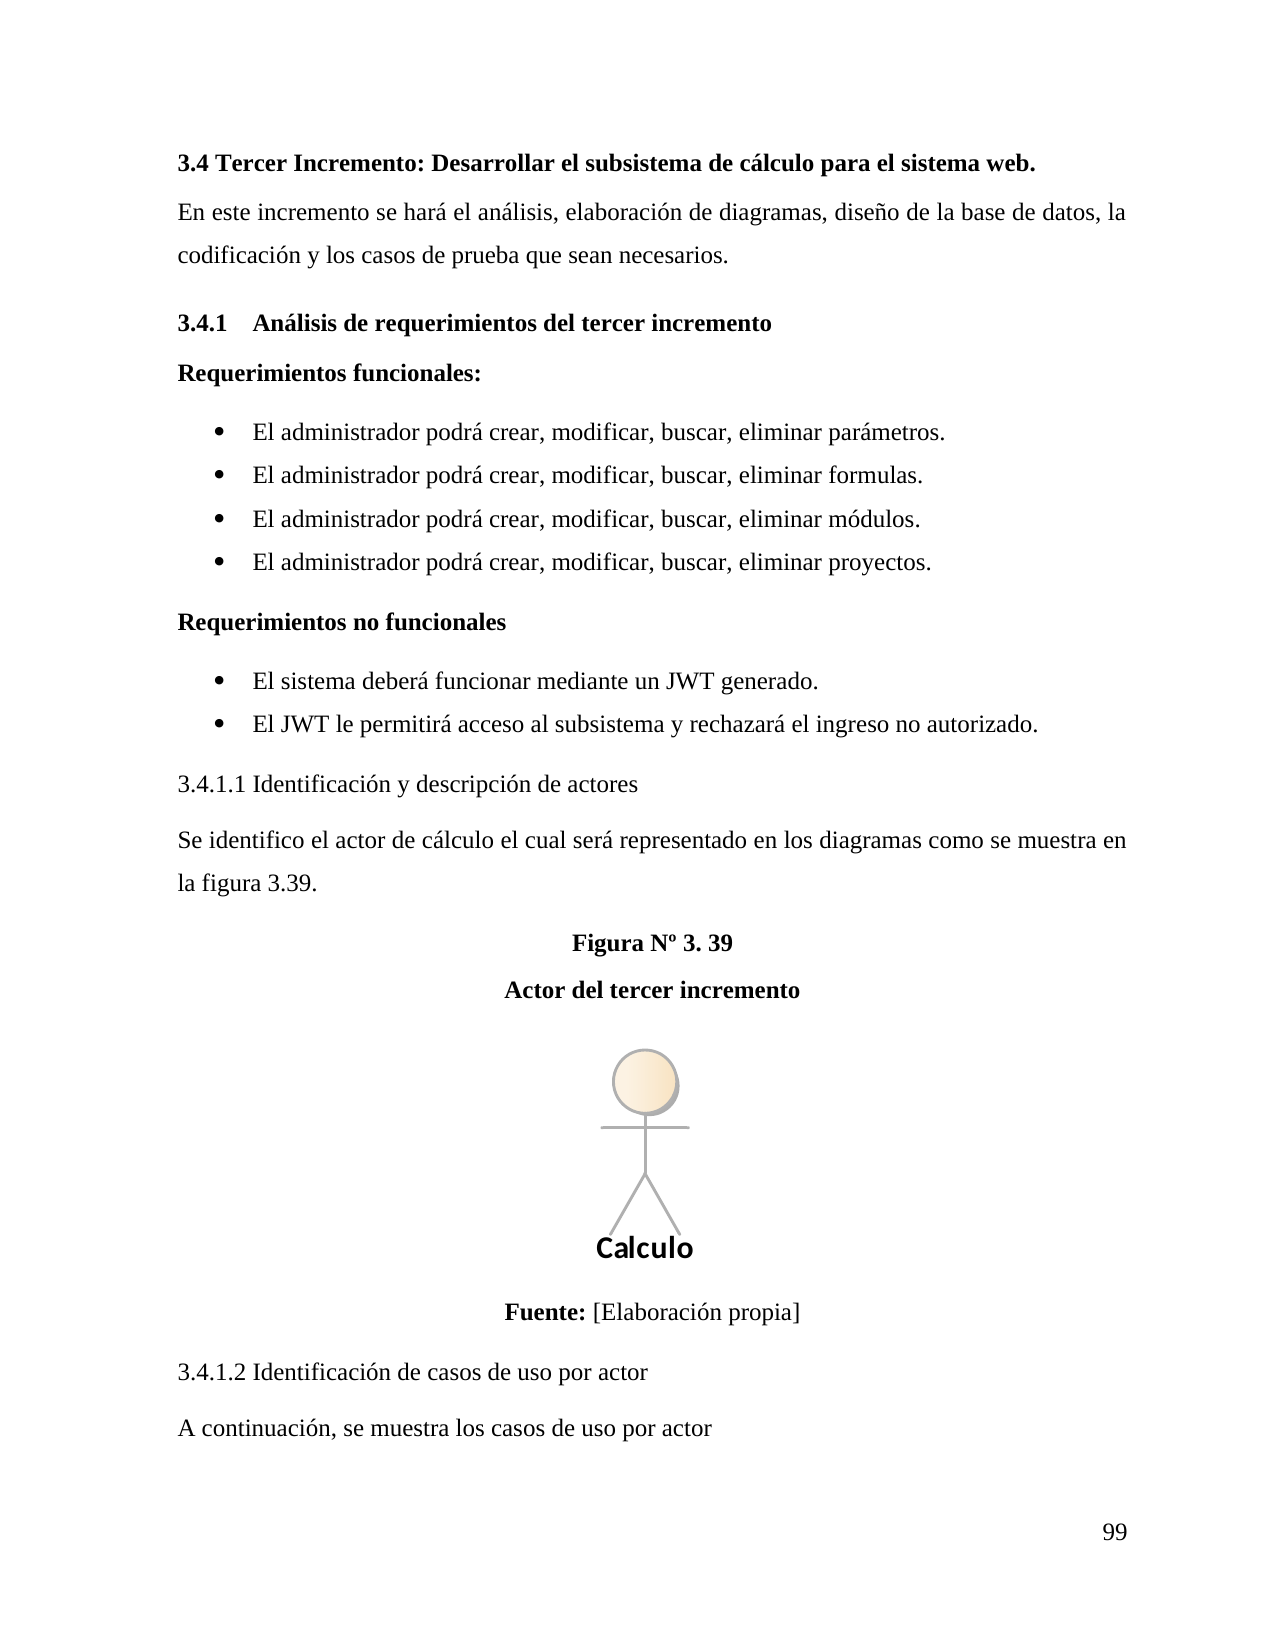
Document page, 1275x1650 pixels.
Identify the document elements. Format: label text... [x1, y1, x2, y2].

list El administrador podrá crear, modificar, buscar, eliminar formulas. [215, 461, 1127, 489]
list El administrador podrá crear, modificar, buscar, eliminar parámetros. [215, 417, 1127, 446]
list El administrador podrá crear, modificar, buscar, eliminar proyectos. [215, 547, 1127, 576]
list El administrador podrá crear, modificar, buscar, eliminar módulos. [215, 504, 1127, 532]
text A continuación, se muestra los casos de uso por actor [177, 1413, 1127, 1442]
subtitle Análisis de requerimientos del tercer incremento [177, 308, 1127, 337]
subtitle Figura Nº 3. 39 [177, 928, 1127, 957]
subtitle Identificación y descripción de actores [177, 769, 1127, 798]
text Fuente: [Elaboración propia] [177, 1297, 1127, 1326]
subtitle Tercer Incremento: Desarrollar el subsistema de cálculo para el sistema web. [177, 148, 1127, 176]
subtitle Actor del tercer incremento [177, 975, 1127, 1004]
text En este incremento se hará el análisis, elaboración de diagramas, diseño de la base de datos, la codificación y los casos de prueba que sean necesarios. [177, 197, 1127, 269]
text Requerimientos no funcionales [177, 607, 1127, 635]
text Requerimientos funcionales: [177, 358, 1127, 386]
list El sistema deberá funcionar mediante un JWT generado. [215, 666, 1127, 695]
subtitle Identificación de casos de uso por actor [177, 1357, 1127, 1386]
list El JWT le permitirá acceso al subsistema y rechazará el ingreso no autorizado. [215, 709, 1127, 738]
text Se identifico el actor de cálculo el cual será representado en los diagramas como se muestra en la figura 3.39. [177, 825, 1127, 897]
